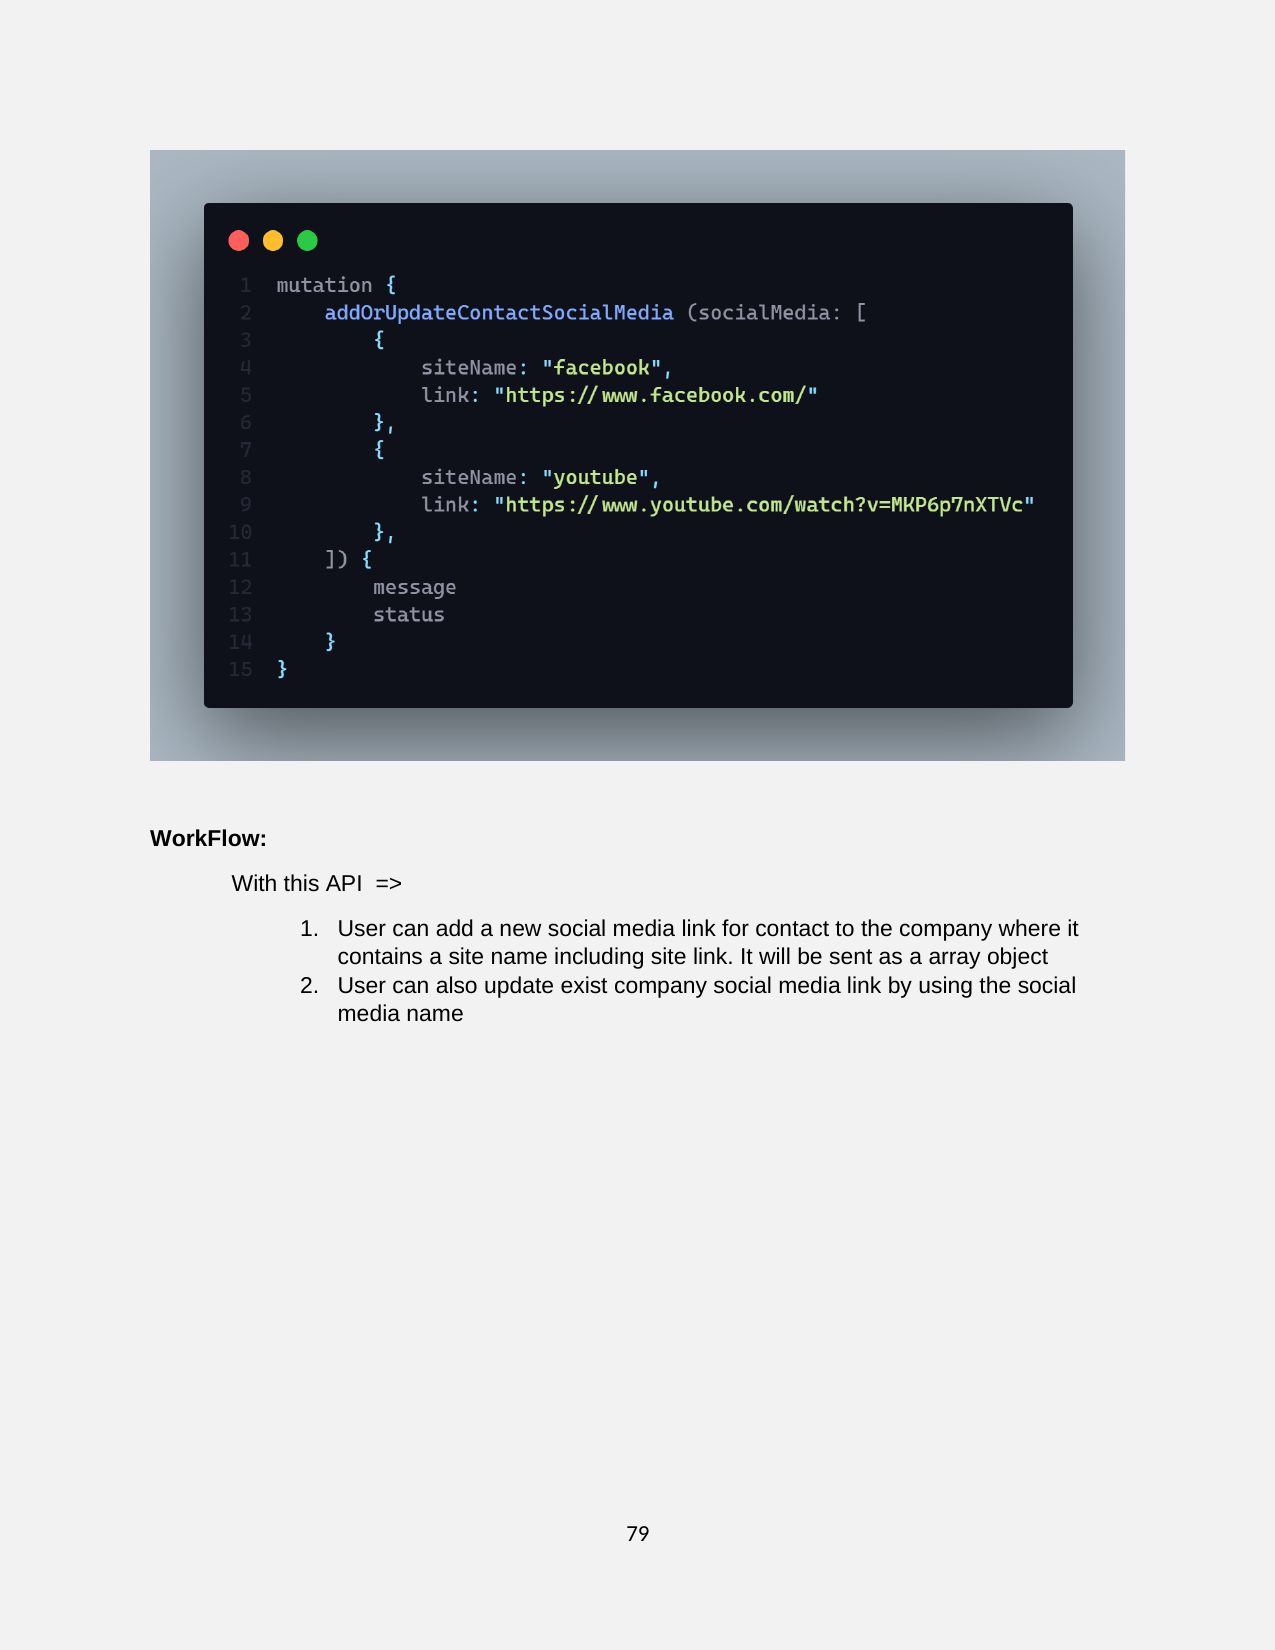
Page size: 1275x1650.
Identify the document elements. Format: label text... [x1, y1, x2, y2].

picture [150, 150, 1125, 761]
text With this API => [150, 870, 1125, 896]
list User can add a new social media link for contact to the company where it contains a site name including site link. It will be sent as a array object [300, 915, 1125, 970]
list User can also update exist company social media link by using the social media name [300, 972, 1125, 1027]
text WorkFlow: [150, 825, 1125, 851]
